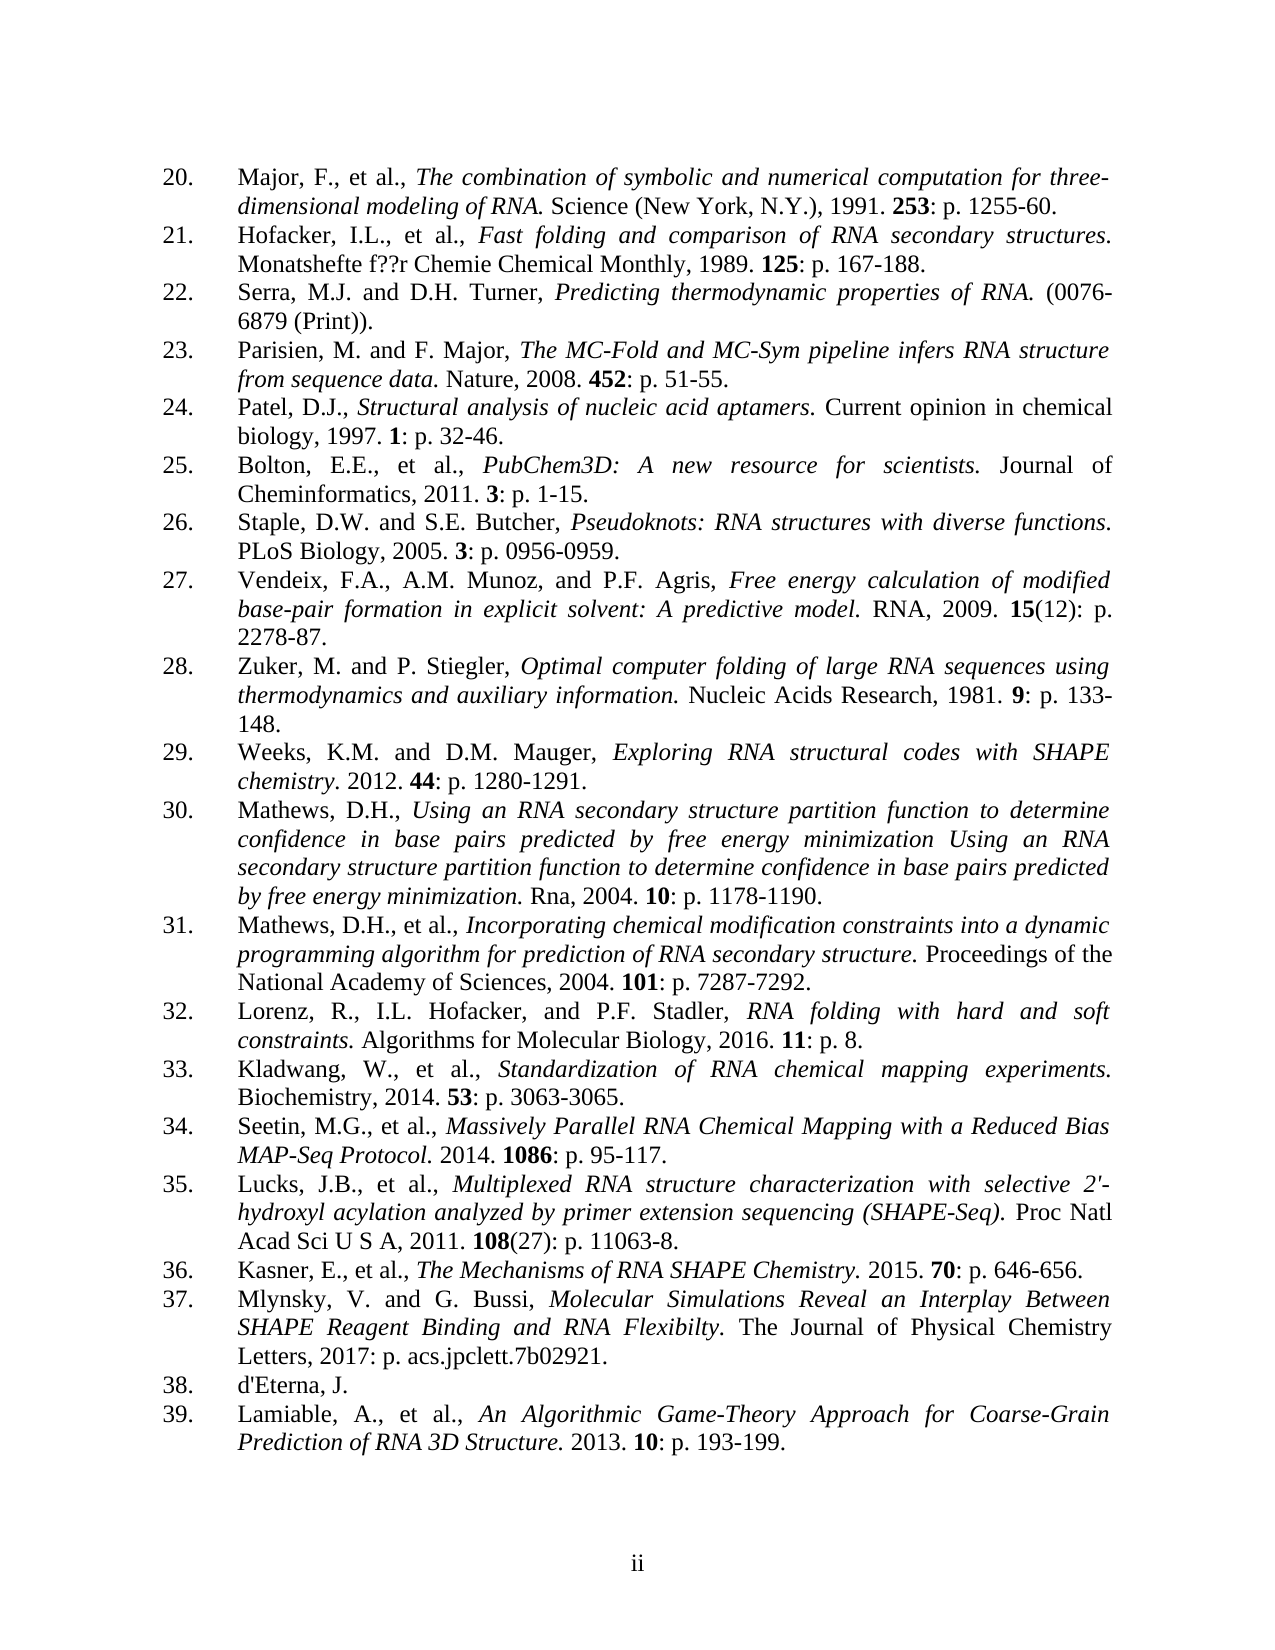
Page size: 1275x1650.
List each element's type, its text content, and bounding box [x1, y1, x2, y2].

text 38. d'Eterna, J. [162, 1370, 1113, 1399]
text 34. Seetin, M.G., et al., Massively Parallel RNA Chemical Mapping with a Reduced Bias MAP-Seq Protocol. 2014. 1086: p. 95-117. [162, 1111, 1113, 1169]
text 26. Staple, D.W. and S.E. Butcher, Pseudoknots: RNA structures with diverse functions. PLoS Biology, 2005. 3: p. 0956-0959. [162, 507, 1113, 565]
text 32. Lorenz, R., I.L. Hofacker, and P.F. Stadler, RNA folding with hard and soft constraints. Algorithms for Molecular Biology, 2016. 11: p. 8. [162, 996, 1113, 1054]
text 36. Kasner, E., et al., The Mechanisms of RNA SHAPE Chemistry. 2015. 70: p. 646-656. [162, 1255, 1113, 1284]
text 39. Lamiable, A., et al., An Algorithmic Game-Theory Approach for Coarse-Grain Prediction of RNA 3D Structure. 2013. 10: p. 193-199. [162, 1399, 1113, 1456]
text 27. Vendeix, F.A., A.M. Munoz, and P.F. Agris, Free energy calculation of modified base-pair formation in explicit solvent: A predictive model. RNA, 2009. 15(12): p. 2278-87. [162, 565, 1113, 651]
text 31. Mathews, D.H., et al., Incorporating chemical modification constraints into a dynamic programming algorithm for prediction of RNA secondary structure. Proceedings of the National Academy of Sciences, 2004. 101: p. 7287-7292. [162, 910, 1113, 996]
text 29. Weeks, K.M. and D.M. Mauger, Exploring RNA structural codes with SHAPE chemistry. 2012. 44: p. 1280-1291. [162, 737, 1113, 795]
text 23. Parisien, M. and F. Major, The MC-Fold and MC-Sym pipeline infers RNA structure from sequence data. Nature, 2008. 452: p. 51-55. [162, 335, 1113, 392]
text 30. Mathews, D.H., Using an RNA secondary structure partition function to determine confidence in base pairs predicted by free energy minimization Using an RNA secondary structure partition function to determine confidence in base pairs predicted by free energy minimization. Rna, 2004. 10: p. 1178-1190. [162, 795, 1113, 910]
text 35. Lucks, J.B., et al., Multiplexed RNA structure characterization with selective 2'-hydroxyl acylation analyzed by primer extension sequencing (SHAPE-Seq). Proc Natl Acad Sci U S A, 2011. 108(27): p. 11063-8. [162, 1169, 1113, 1255]
text 28. Zuker, M. and P. Stiegler, Optimal computer folding of large RNA sequences using thermodynamics and auxiliary information. Nucleic Acids Research, 1981. 9: p. 133-148. [162, 651, 1113, 737]
text 20. Major, F., et al., The combination of symbolic and numerical computation for three-dimensional modeling of RNA. Science (New York, N.Y.), 1991. 253: p. 1255-60. [162, 162, 1113, 220]
text 37. Mlynsky, V. and G. Bussi, Molecular Simulations Reveal an Interplay Between SHAPE Reagent Binding and RNA Flexibilty. The Journal of Physical Chemistry Letters, 2017: p. acs.jpclett.7b02921. [162, 1284, 1113, 1370]
text 21. Hofacker, I.L., et al., Fast folding and comparison of RNA secondary structures. Monatshefte f??r Chemie Chemical Monthly, 1989. 125: p. 167-188. [162, 220, 1113, 277]
text 22. Serra, M.J. and D.H. Turner, Predicting thermodynamic properties of RNA. (0076-6879 (Print)). [162, 277, 1113, 335]
text 33. Kladwang, W., et al., Standardization of RNA chemical mapping experiments. Biochemistry, 2014. 53: p. 3063-3065. [162, 1054, 1113, 1111]
text 24. Patel, D.J., Structural analysis of nucleic acid aptamers. Current opinion in chemical biology, 1997. 1: p. 32-46. [162, 392, 1113, 450]
text 25. Bolton, E.E., et al., PubChem3D: A new resource for scientists. Journal of Cheminformatics, 2011. 3: p. 1-15. [162, 450, 1113, 507]
